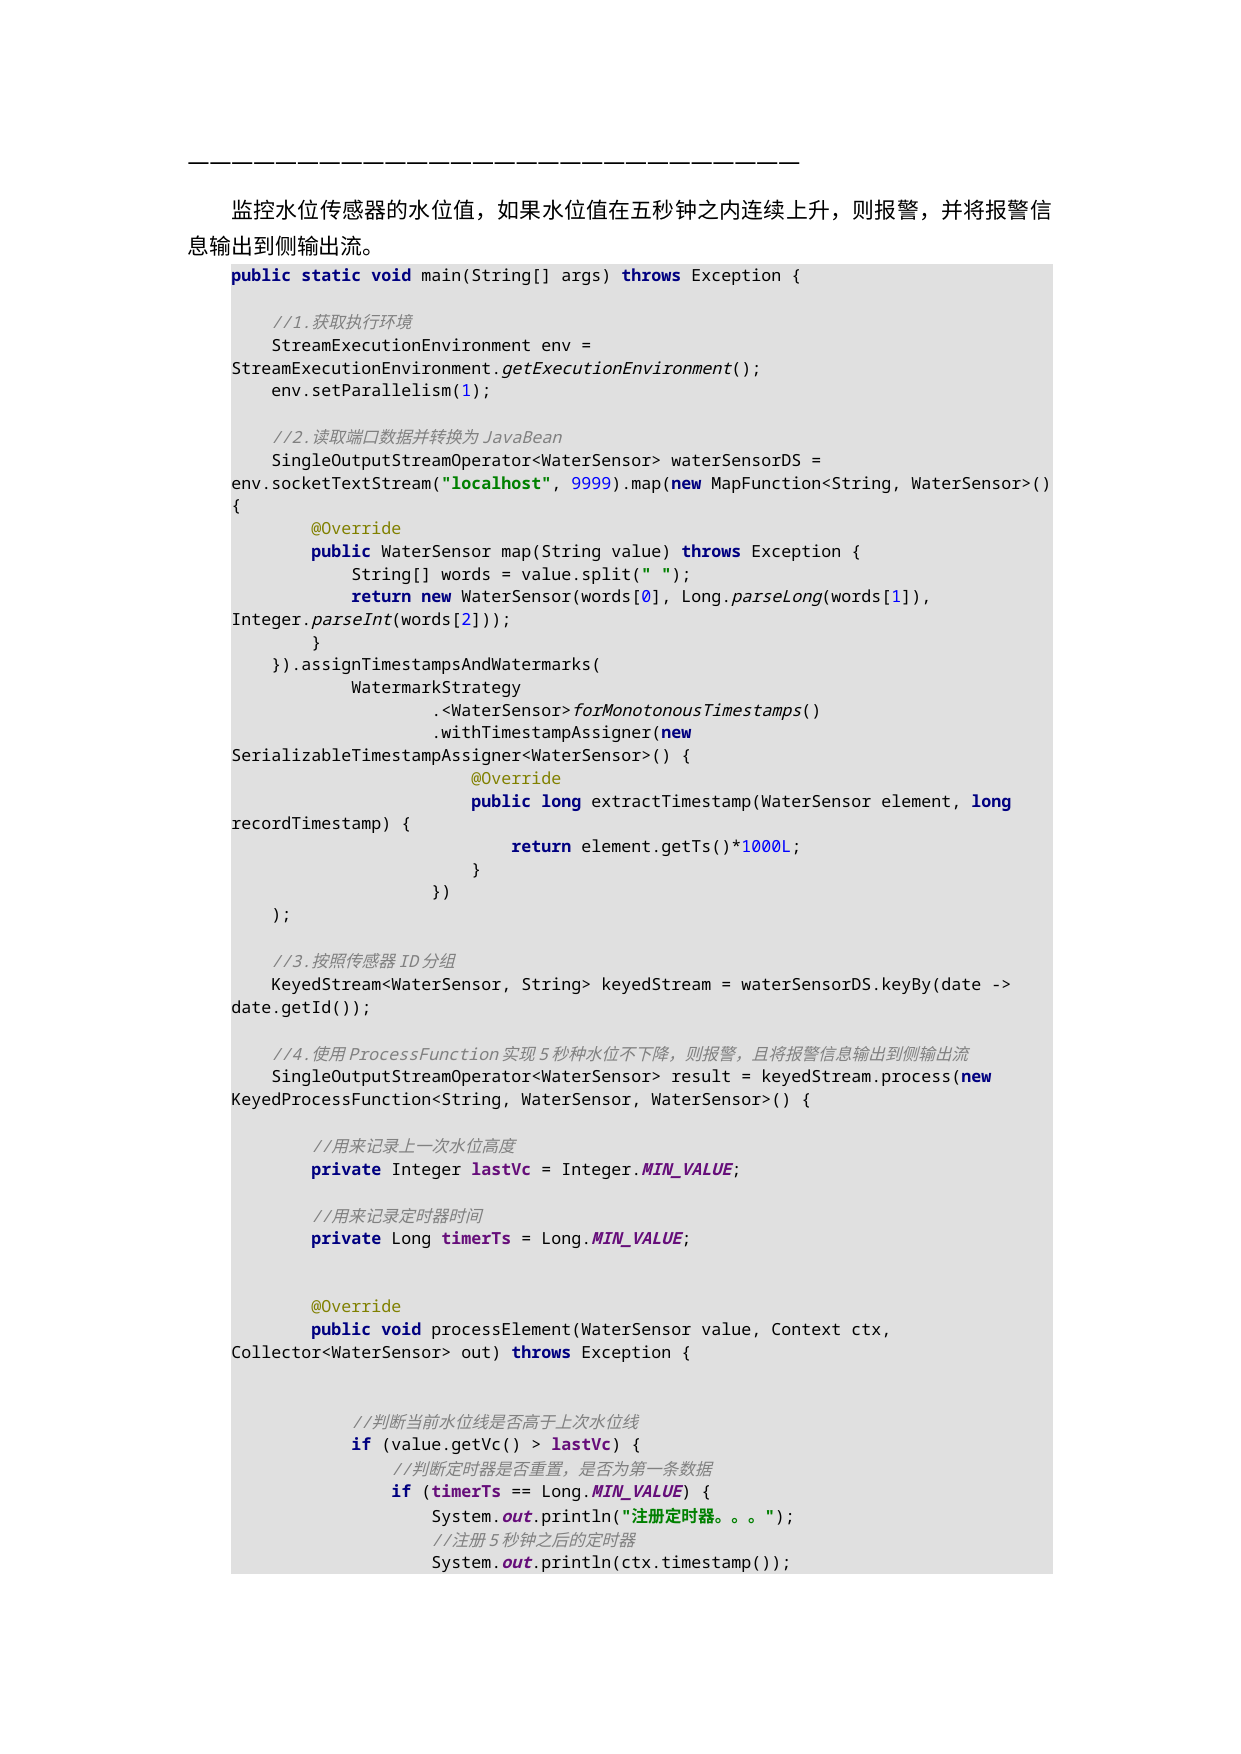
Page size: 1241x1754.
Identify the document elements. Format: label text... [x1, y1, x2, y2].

text 监控水位传感器的水位值，如果水位值在五秒钟之内连续上升，则报警，并将报警信息输出到侧输出流。 [187, 192, 1053, 261]
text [231, 264, 1053, 1574]
